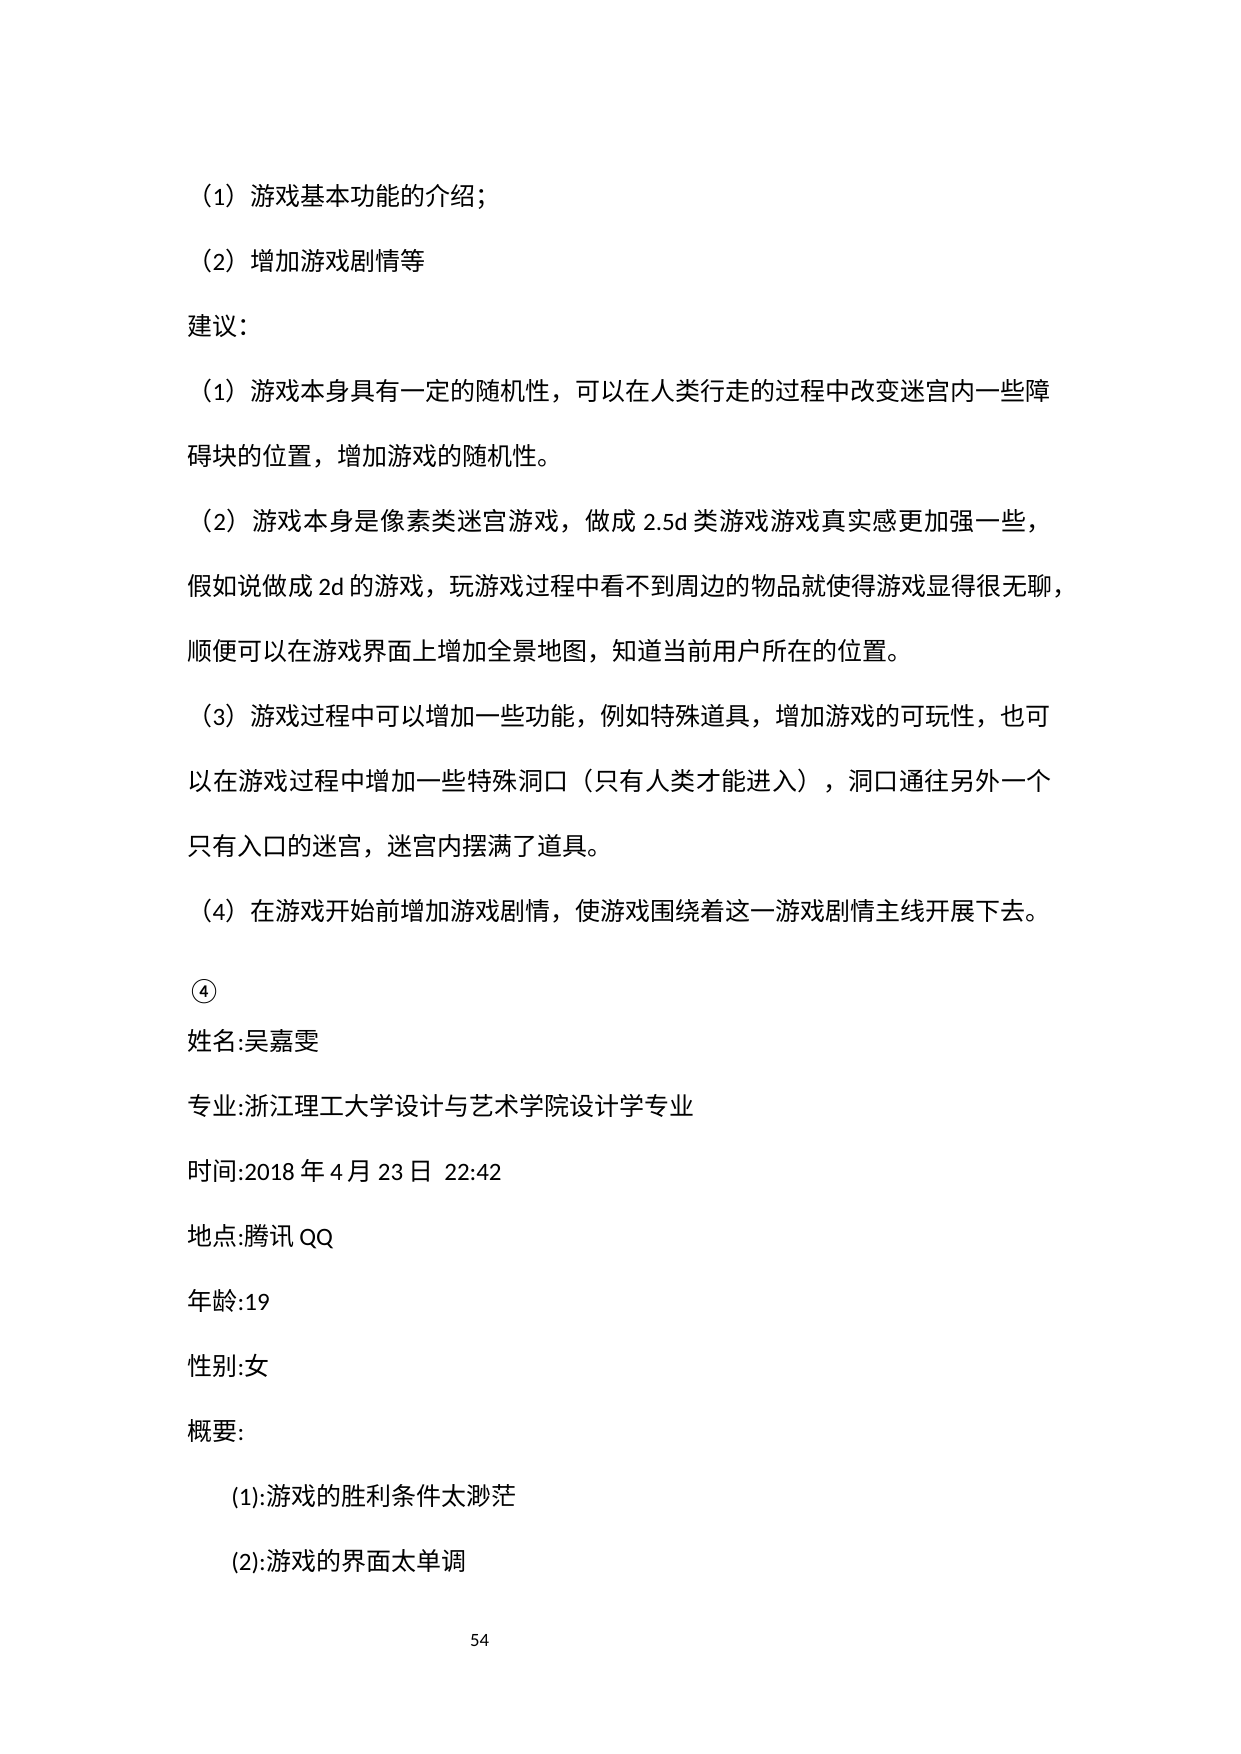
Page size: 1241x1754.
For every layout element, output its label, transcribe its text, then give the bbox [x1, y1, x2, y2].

text （4）在游戏开始前增加游戏剧情，使游戏围绕着这一游戏剧情主线开展下去。 [187, 877, 1053, 942]
text ④ [187, 974, 1053, 1007]
text （1）游戏本身具有一定的随机性，可以在人类行走的过程中改变迷宫内一些障碍块的位置，增加游戏的随机性。 [187, 357, 1053, 487]
text （3）游戏过程中可以增加一些功能，例如特殊道具，增加游戏的可玩性，也可以在游戏过程中增加一些特殊洞口（只有人类才能进入），洞口通往另外一个只有入口的迷宫，迷宫内摆满了道具。 [187, 682, 1053, 877]
text 性别:女 [187, 1332, 1053, 1397]
text 姓名:吴嘉雯 [187, 1007, 1053, 1072]
text 建议： [187, 292, 1053, 357]
text 年龄:19 [187, 1267, 1053, 1332]
text 概要: [187, 1397, 1053, 1462]
text (1):游戏的胜利条件太渺茫 [187, 1462, 1053, 1527]
text （2）游戏本身是像素类迷宫游戏，做成2.5d类游戏游戏真实感更加强一些，假如说做成2d的游戏，玩游戏过程中看不到周边的物品就使得游戏显得很无聊，顺便可以在游戏界面上增加全景地图，知道当前用户所在的位置。 [187, 487, 1053, 682]
text (2):游戏的界面太单调 [187, 1527, 1053, 1592]
text （2）增加游戏剧情等 [187, 227, 1053, 292]
text 专业:浙江理工大学设计与艺术学院设计学专业 [187, 1072, 1053, 1137]
text 地点:腾讯QQ [187, 1202, 1053, 1267]
text （1）游戏基本功能的介绍； [187, 162, 1053, 227]
text 时间:2018年4月23日 22:42 [187, 1137, 1053, 1202]
